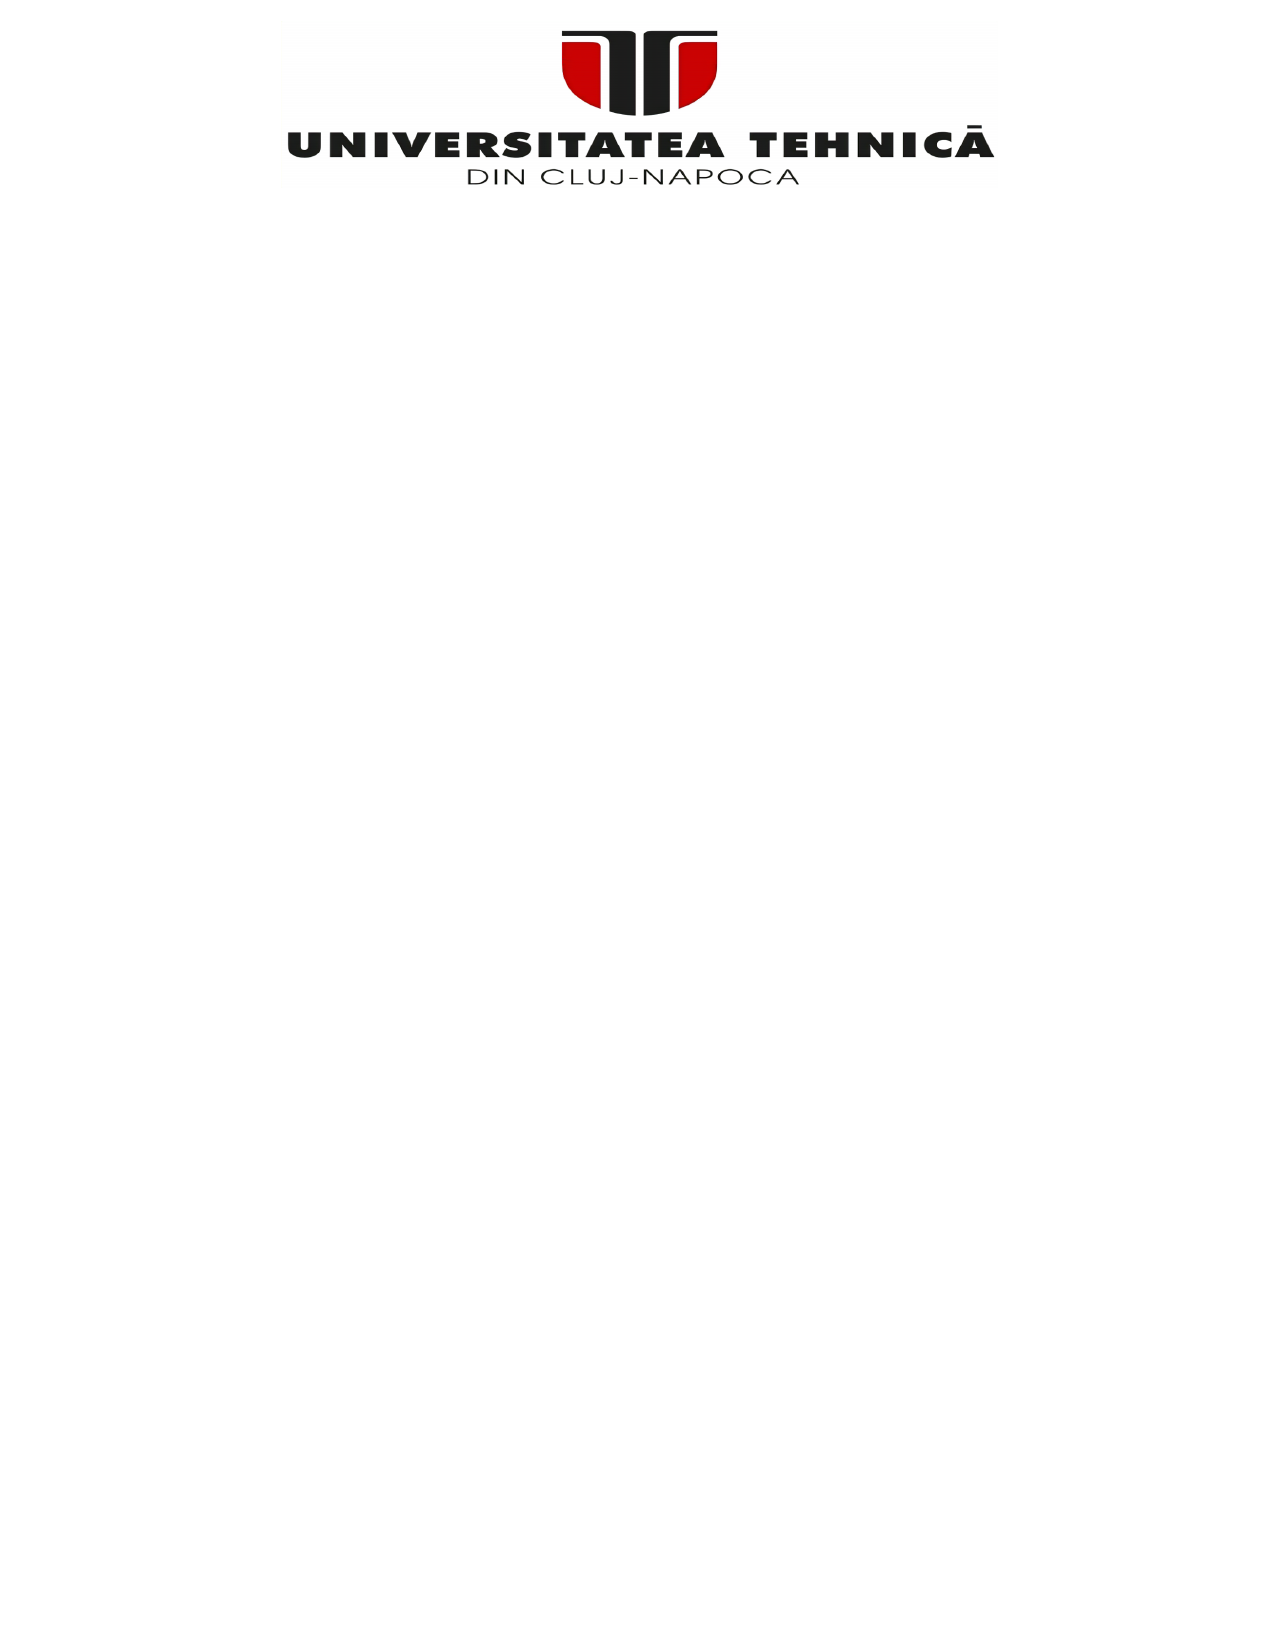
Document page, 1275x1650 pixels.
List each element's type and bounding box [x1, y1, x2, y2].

picture [281, 21, 998, 188]
